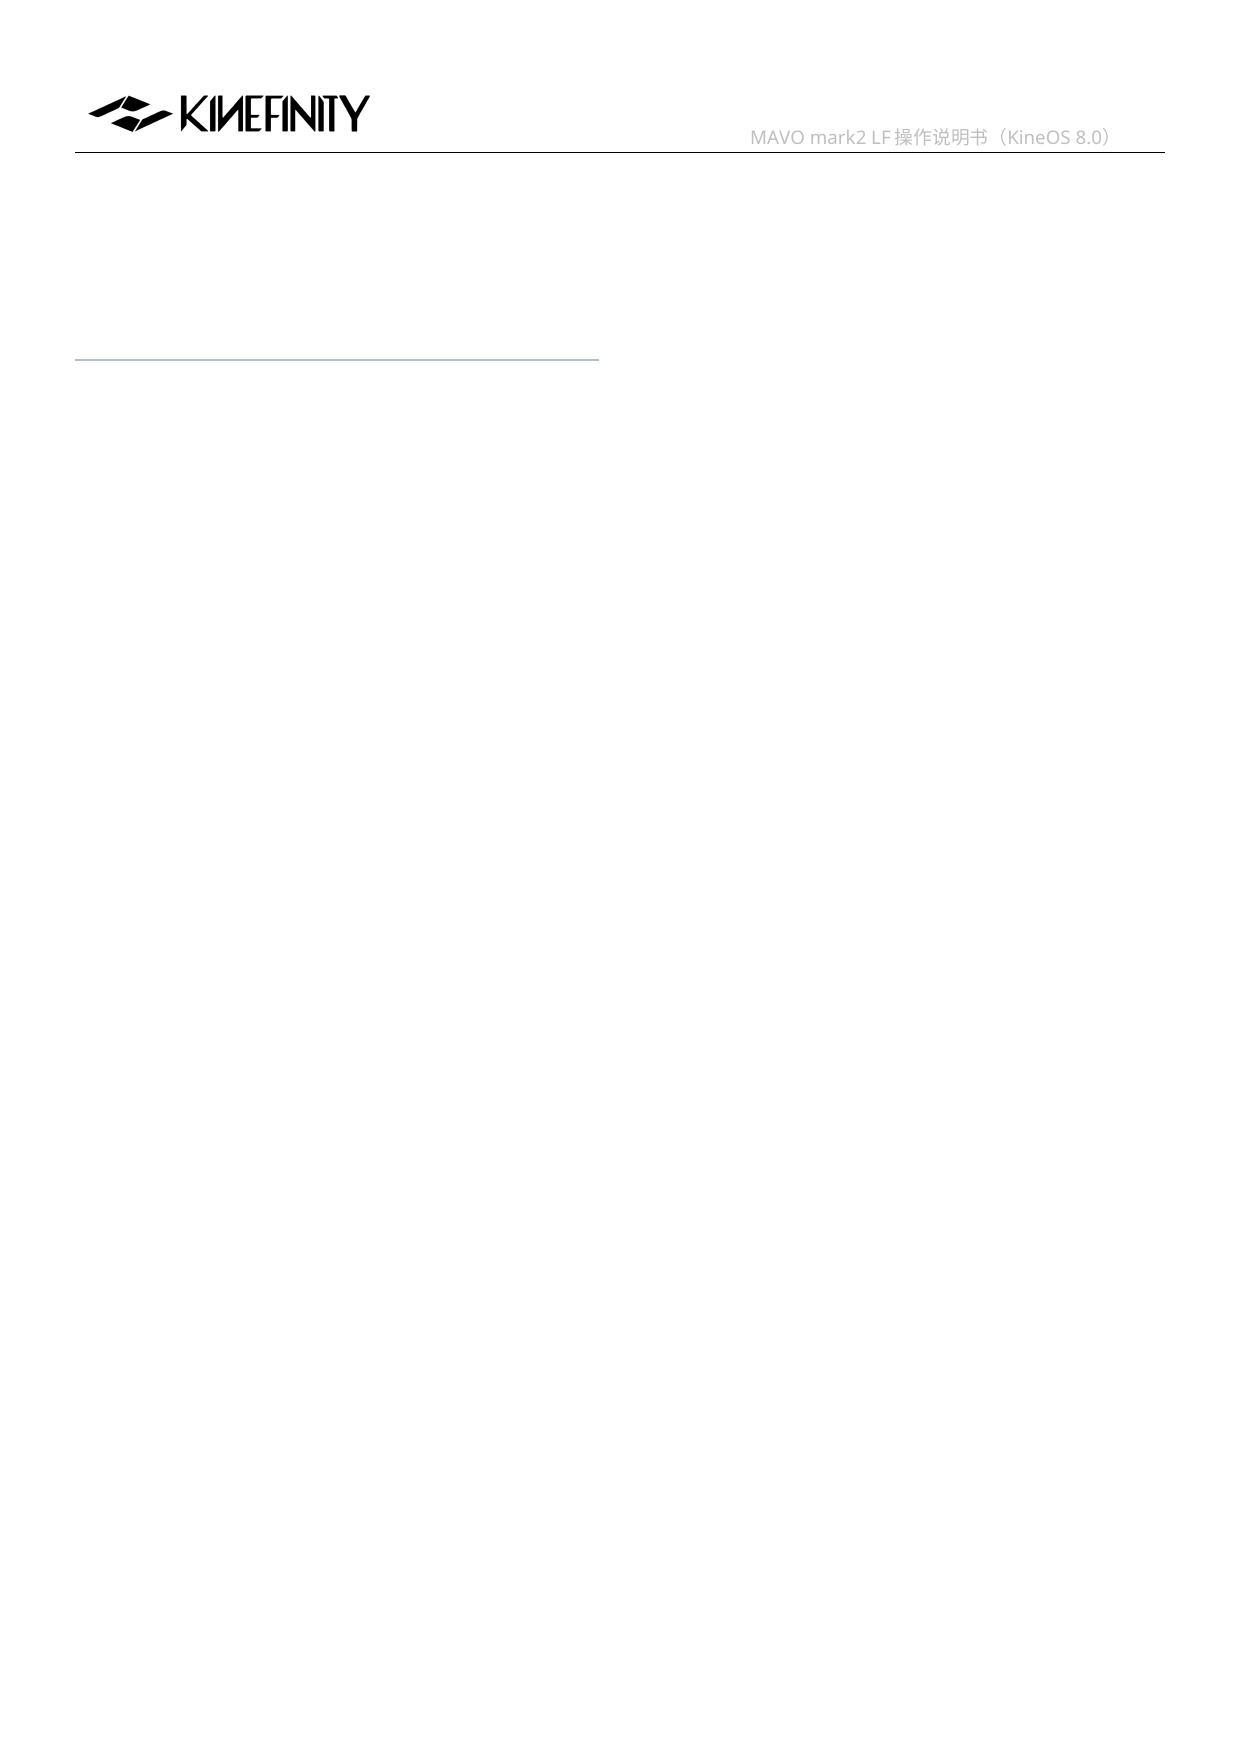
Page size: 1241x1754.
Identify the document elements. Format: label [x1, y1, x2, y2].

picture [75, 75, 388, 145]
